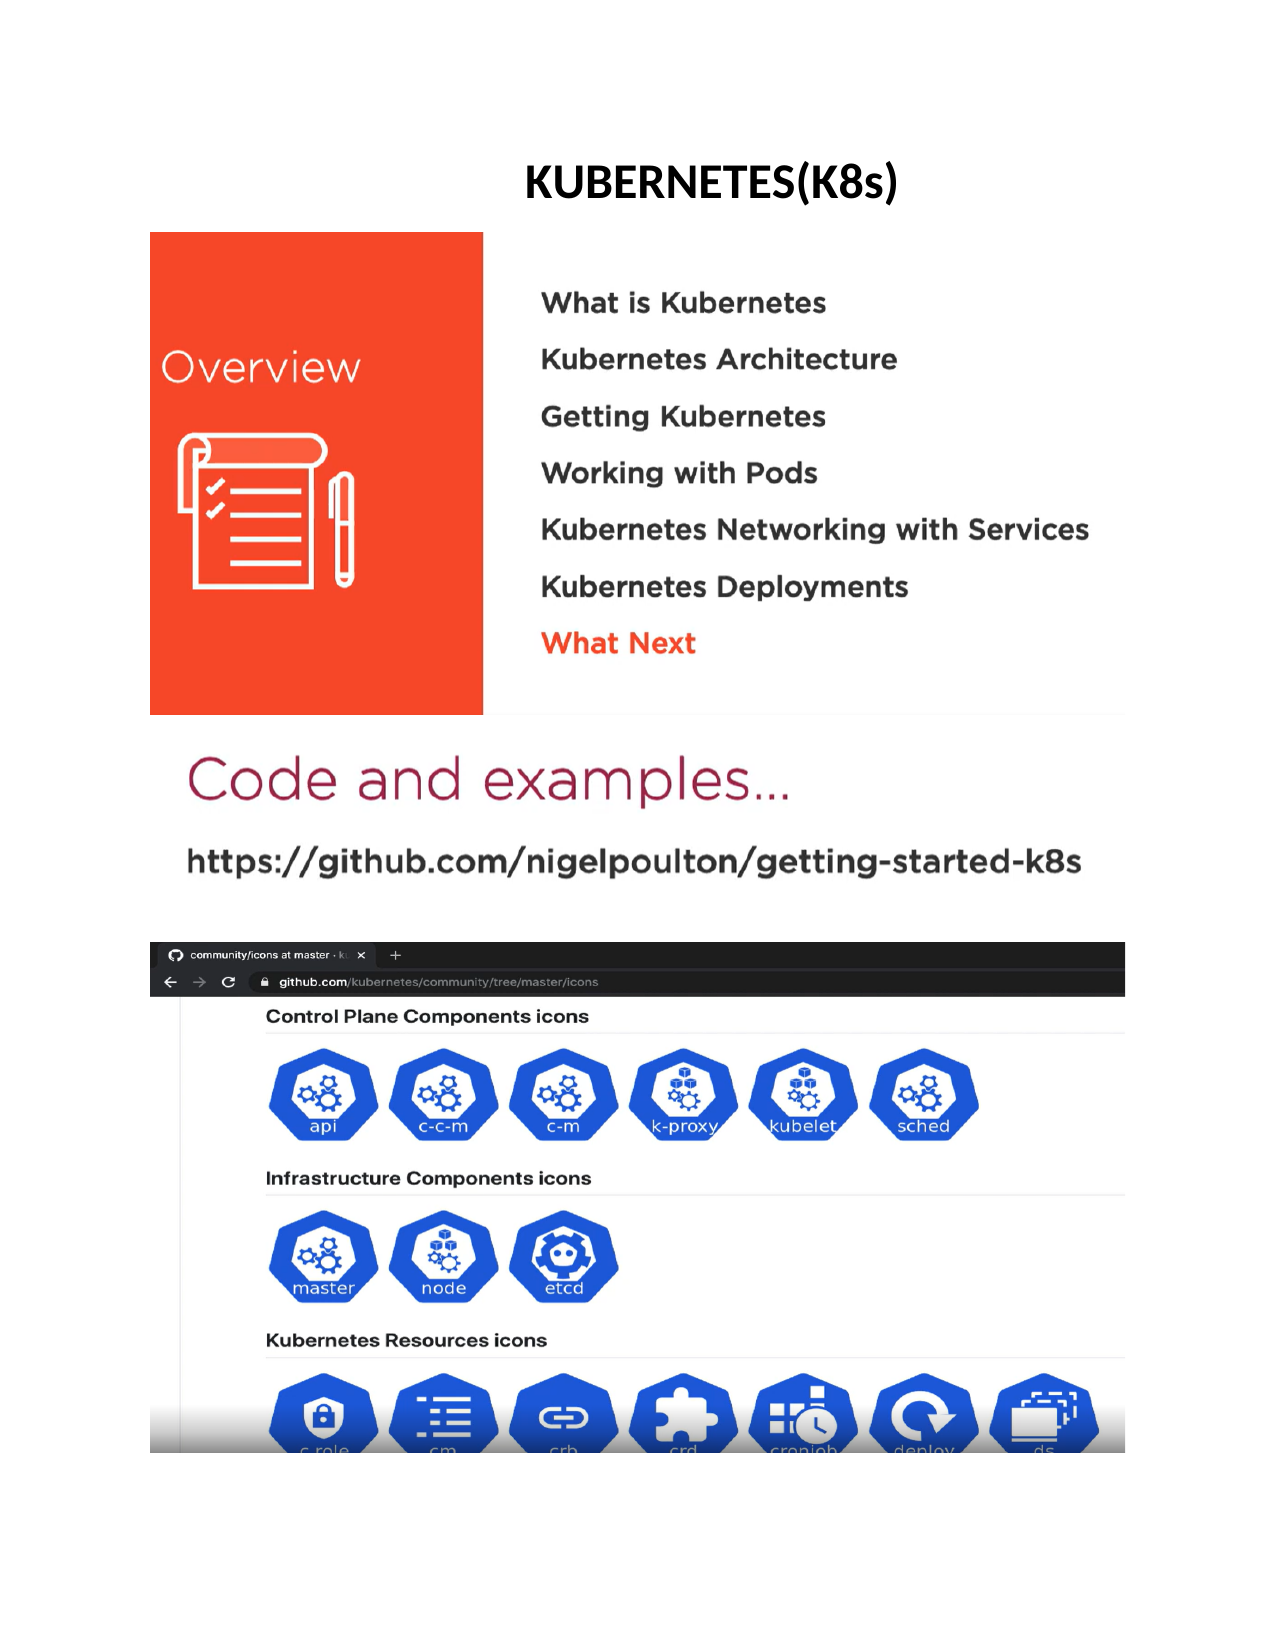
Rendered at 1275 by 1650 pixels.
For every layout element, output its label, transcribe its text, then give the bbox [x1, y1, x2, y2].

picture [150, 733, 1125, 924]
text KUBERNETES(K8s) [150, 150, 1125, 211]
picture [150, 942, 1125, 1453]
picture [150, 232, 1125, 715]
